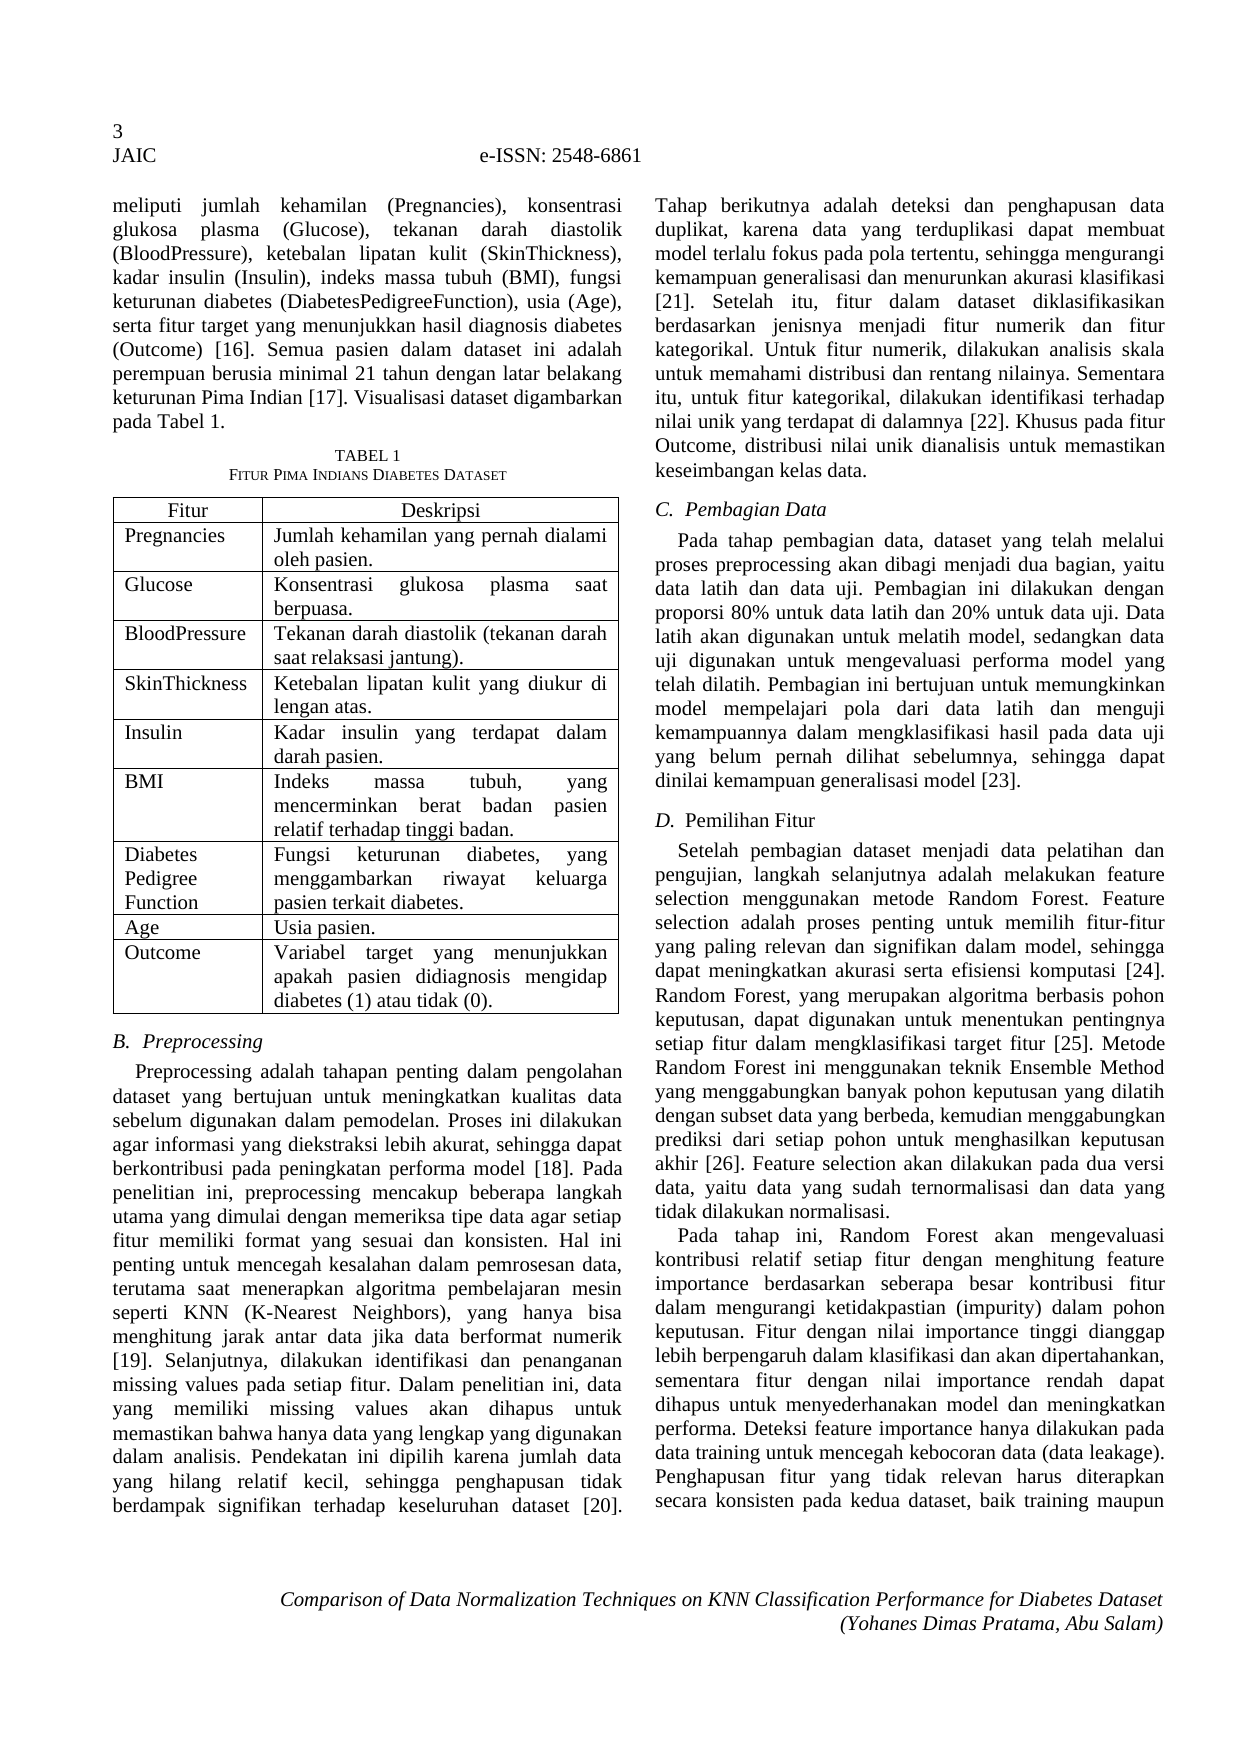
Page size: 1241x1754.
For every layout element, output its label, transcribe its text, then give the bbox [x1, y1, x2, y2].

table_cell Tekanan darah diastolik (tekanan darah saat relaksasi jantung). [263, 621, 618, 669]
list Pembagian Data [655, 497, 1165, 521]
table_cell Kadar insulin yang terdapat dalam darah pasien. [263, 720, 618, 768]
table_header Fitur [114, 498, 262, 522]
table_cell Insulin [114, 720, 262, 768]
table_cell Ketebalan lipatan kulit yang diukur di lengan atas. [263, 670, 618, 718]
table_cell Indeks massa tubuh, yang mencerminkan berat badan pasien relatif terhadap tinggi badan. [263, 769, 618, 841]
text TABEL 1 Fitur Pima Indians Diabetes Dataset [112, 446, 623, 484]
text Pada tahap pembagian data, dataset yang telah melalui proses preprocessing akan dibagi menjadi dua bagian, yaitu data latih dan data uji. Pembagian ini dilakukan dengan proporsi 80% untuk data latih dan 20% untuk data uji. Data latih akan digunakan untuk melatih model, sedangkan data uji digunakan untuk mengevaluasi performa model yang telah dilatih. Pembagian ini bertujuan untuk memungkinkan model mempelajari pola dari data latih dan menguji kemampuannya dalam mengklasifikasi hasil pada data uji yang belum pernah dilihat sebelumnya, sehingga dapat dinilai kemampuan generalisasi model . [655, 527, 1165, 792]
table_cell SkinThickness [114, 670, 262, 718]
list Preprocessing [112, 1029, 623, 1053]
table_cell Diabetes Pedigree Function [114, 842, 262, 914]
table_cell Fungsi keturunan diabetes, yang menggambarkan riwayat keluarga pasien terkait diabetes. [263, 842, 618, 914]
text Preprocessing adalah tahapan penting dalam pengolahan dataset yang bertujuan untuk meningkatkan kualitas data sebelum digunakan dalam pemodelan. Proses ini dilakukan agar informasi yang diekstraksi lebih akurat, sehingga dapat berkontribusi pada peningkatan performa model . Pada penelitian ini, preprocessing mencakup beberapa langkah utama yang dimulai dengan memeriksa tipe data agar setiap fitur memiliki format yang sesuai dan konsisten. Hal ini penting untuk mencegah kesalahan dalam pemrosesan data, terutama saat menerapkan algoritma pembelajaran mesin seperti KNN (K-Nearest Neighbors), yang hanya bisa menghitung jarak antar data jika data berformat numerik . Selanjutnya, dilakukan identifikasi dan penanganan missing values pada setiap fitur. Dalam penelitian ini, data yang memiliki missing values akan dihapus untuk memastikan bahwa hanya data yang lengkap yang digunakan dalam analisis. Pendekatan ini dipilih karena jumlah data yang hilang relatif kecil, sehingga penghapusan tidak berdampak signifikan terhadap keseluruhan dataset . Tahap berikutnya adalah deteksi dan penghapusan data duplikat, karena data yang terduplikasi dapat membuat model terlalu fokus pada pola tertentu, sehingga mengurangi kemampuan generalisasi dan menurunkan akurasi klasifikasi . Setelah itu, fitur dalam dataset diklasifikasikan berdasarkan jenisnya menjadi fitur numerik dan fitur kategorikal. Untuk fitur numerik, dilakukan analisis skala untuk memahami distribusi dan rentang nilainya. Sementara itu, untuk fitur kategorikal, dilakukan identifikasi terhadap nilai unik yang terdapat di dalamnya . Khusus pada fitur Outcome, distribusi nilai unik dianalisis untuk memastikan keseimbangan kelas data. [112, 1059, 623, 1517]
text Setelah pembagian dataset menjadi data pelatihan dan pengujian, langkah selanjutnya adalah melakukan feature selection menggunakan metode Random Forest. Feature selection adalah proses penting untuk memilih fitur-fitur yang paling relevan dan signifikan dalam model, sehingga dapat meningkatkan akurasi serta efisiensi komputasi . Random Forest, yang merupakan algoritma berbasis pohon keputusan, dapat digunakan untuk menentukan pentingnya setiap fitur dalam mengklasifikasi target fitur . Metode Random Forest ini menggunakan teknik Ensemble Method yang menggabungkan banyak pohon keputusan yang dilatih dengan subset data yang berbeda, kemudian menggabungkan prediksi dari setiap pohon untuk menghasilkan keputusan akhir . Feature selection akan dilakukan pada dua versi data, yaitu data yang sudah ternormalisasi dan data yang tidak dilakukan normalisasi. [655, 838, 1165, 1223]
list Pemilihan Fitur [655, 808, 1165, 832]
table_cell Glucose [114, 572, 262, 620]
table_cell Age [114, 915, 262, 939]
table_cell Konsentrasi glukosa plasma saat berpuasa. [263, 572, 618, 620]
table_cell Jumlah kehamilan yang pernah dialami oleh pasien. [263, 523, 618, 571]
text Preprocessing adalah tahapan penting dalam pengolahan dataset yang bertujuan untuk meningkatkan kualitas data sebelum digunakan dalam pemodelan. Proses ini dilakukan agar informasi yang diekstraksi lebih akurat, sehingga dapat berkontribusi pada peningkatan performa model . Pada penelitian ini, preprocessing mencakup beberapa langkah utama yang dimulai dengan memeriksa tipe data agar setiap fitur memiliki format yang sesuai dan konsisten. Hal ini penting untuk mencegah kesalahan dalam pemrosesan data, terutama saat menerapkan algoritma pembelajaran mesin seperti KNN (K-Nearest Neighbors), yang hanya bisa menghitung jarak antar data jika data berformat numerik . Selanjutnya, dilakukan identifikasi dan penanganan missing values pada setiap fitur. Dalam penelitian ini, data yang memiliki missing values akan dihapus untuk memastikan bahwa hanya data yang lengkap yang digunakan dalam analisis. Pendekatan ini dipilih karena jumlah data yang hilang relatif kecil, sehingga penghapusan tidak berdampak signifikan terhadap keseluruhan dataset . Tahap berikutnya adalah deteksi dan penghapusan data duplikat, karena data yang terduplikasi dapat membuat model terlalu fokus pada pola tertentu, sehingga mengurangi kemampuan generalisasi dan menurunkan akurasi klasifikasi . Setelah itu, fitur dalam dataset diklasifikasikan berdasarkan jenisnya menjadi fitur numerik dan fitur kategorikal. Untuk fitur numerik, dilakukan analisis skala untuk memahami distribusi dan rentang nilainya. Sementara itu, untuk fitur kategorikal, dilakukan identifikasi terhadap nilai unik yang terdapat di dalamnya . Khusus pada fitur Outcome, distribusi nilai unik dianalisis untuk memastikan keseimbangan kelas data. [655, 193, 1165, 482]
table_header Deskripsi [263, 498, 618, 522]
table_cell Usia pasien. [263, 915, 618, 939]
table_cell BMI [114, 769, 262, 841]
table_cell Variabel target yang menunjukkan apakah pasien didiagnosis mengidap diabetes (1) atau tidak (0). [263, 940, 618, 1012]
table_cell Outcome [114, 940, 262, 1012]
table_cell BloodPressure [114, 621, 262, 669]
table_cell Pregnancies [114, 523, 262, 571]
